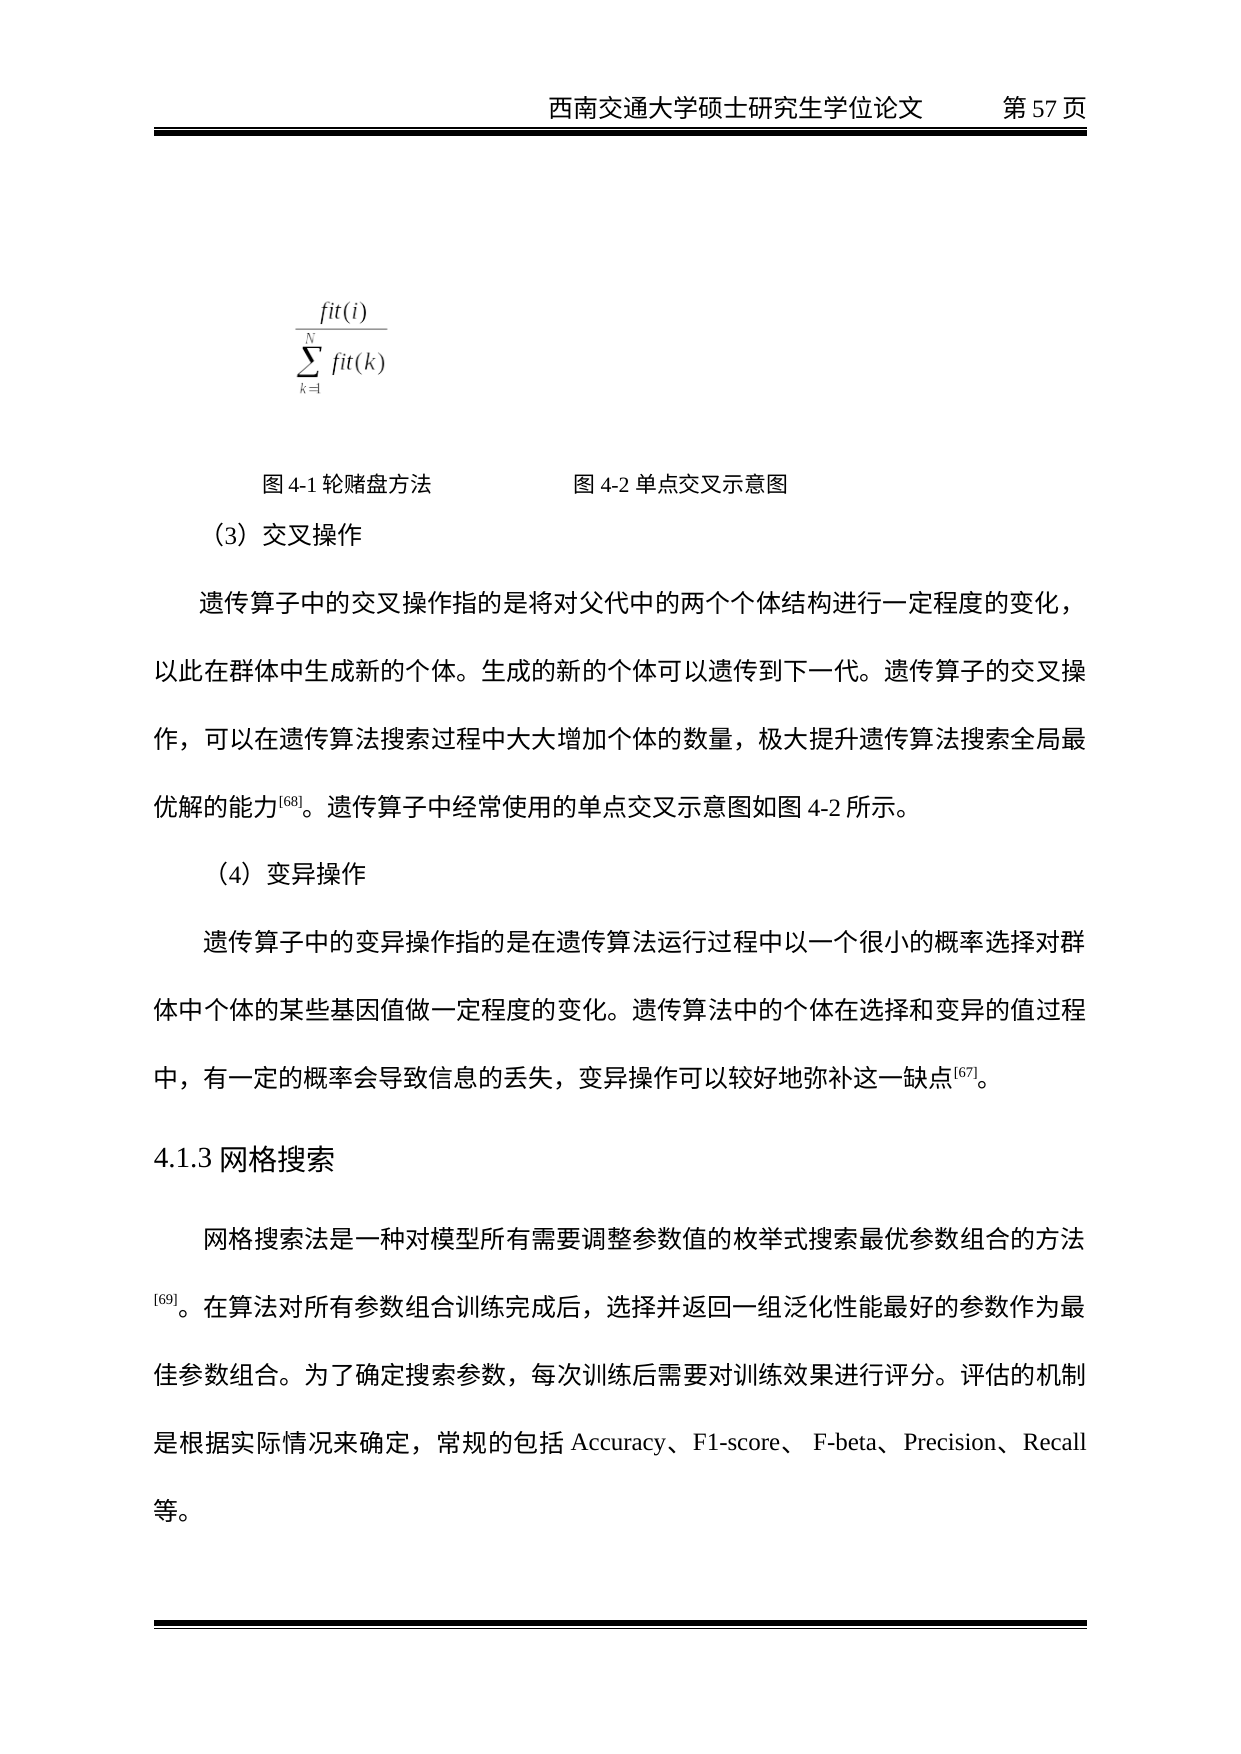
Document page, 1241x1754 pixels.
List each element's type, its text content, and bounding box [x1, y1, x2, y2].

text （4）变异操作 [153, 839, 1087, 907]
text 网格搜索法是一种对模型所有需要调整参数值的枚举式搜索最优参数组合的方法[69]。在算法对所有参数组合训练完成后，选择并返回一组泛化性能最好的参数作为最佳参数组合。为了确定搜索参数，每次训练后需要对训练效果进行评分。评估的机制是根据实际情况来确定，常规的包括Accuracy、F1-score、 F-beta、Precision、Recall等。 [153, 1204, 1087, 1543]
text 遗传算子中的交叉操作指的是将对父代中的两个个体结构进行一定程度的变化，以此在群体中生成新的个体。生成的新的个体可以遗传到下一代。遗传算子的交叉操作，可以在遗传算法搜索过程中大大增加个体的数量，极大提升遗传算法搜索全局最优解的能力[68]。遗传算子中经常使用的单点交叉示意图如图4-2所示。 [153, 567, 1087, 839]
text 图4-1 轮赌盘方法 图4-2 单点交叉示意图 [153, 466, 1087, 499]
text （3）交叉操作 [153, 499, 1087, 567]
text 遗传算子中的变异操作指的是在遗传算法运行过程中以一个很小的概率选择对群体中个体的某些基因值做一定程度的变化。遗传算法中的个体在选择和变异的值过程中，有一定的概率会导致信息的丢失，变异操作可以较好地弥补这一缺点[67]。 [153, 907, 1087, 1111]
title 4.1.3 网格搜索 [153, 1123, 1087, 1191]
